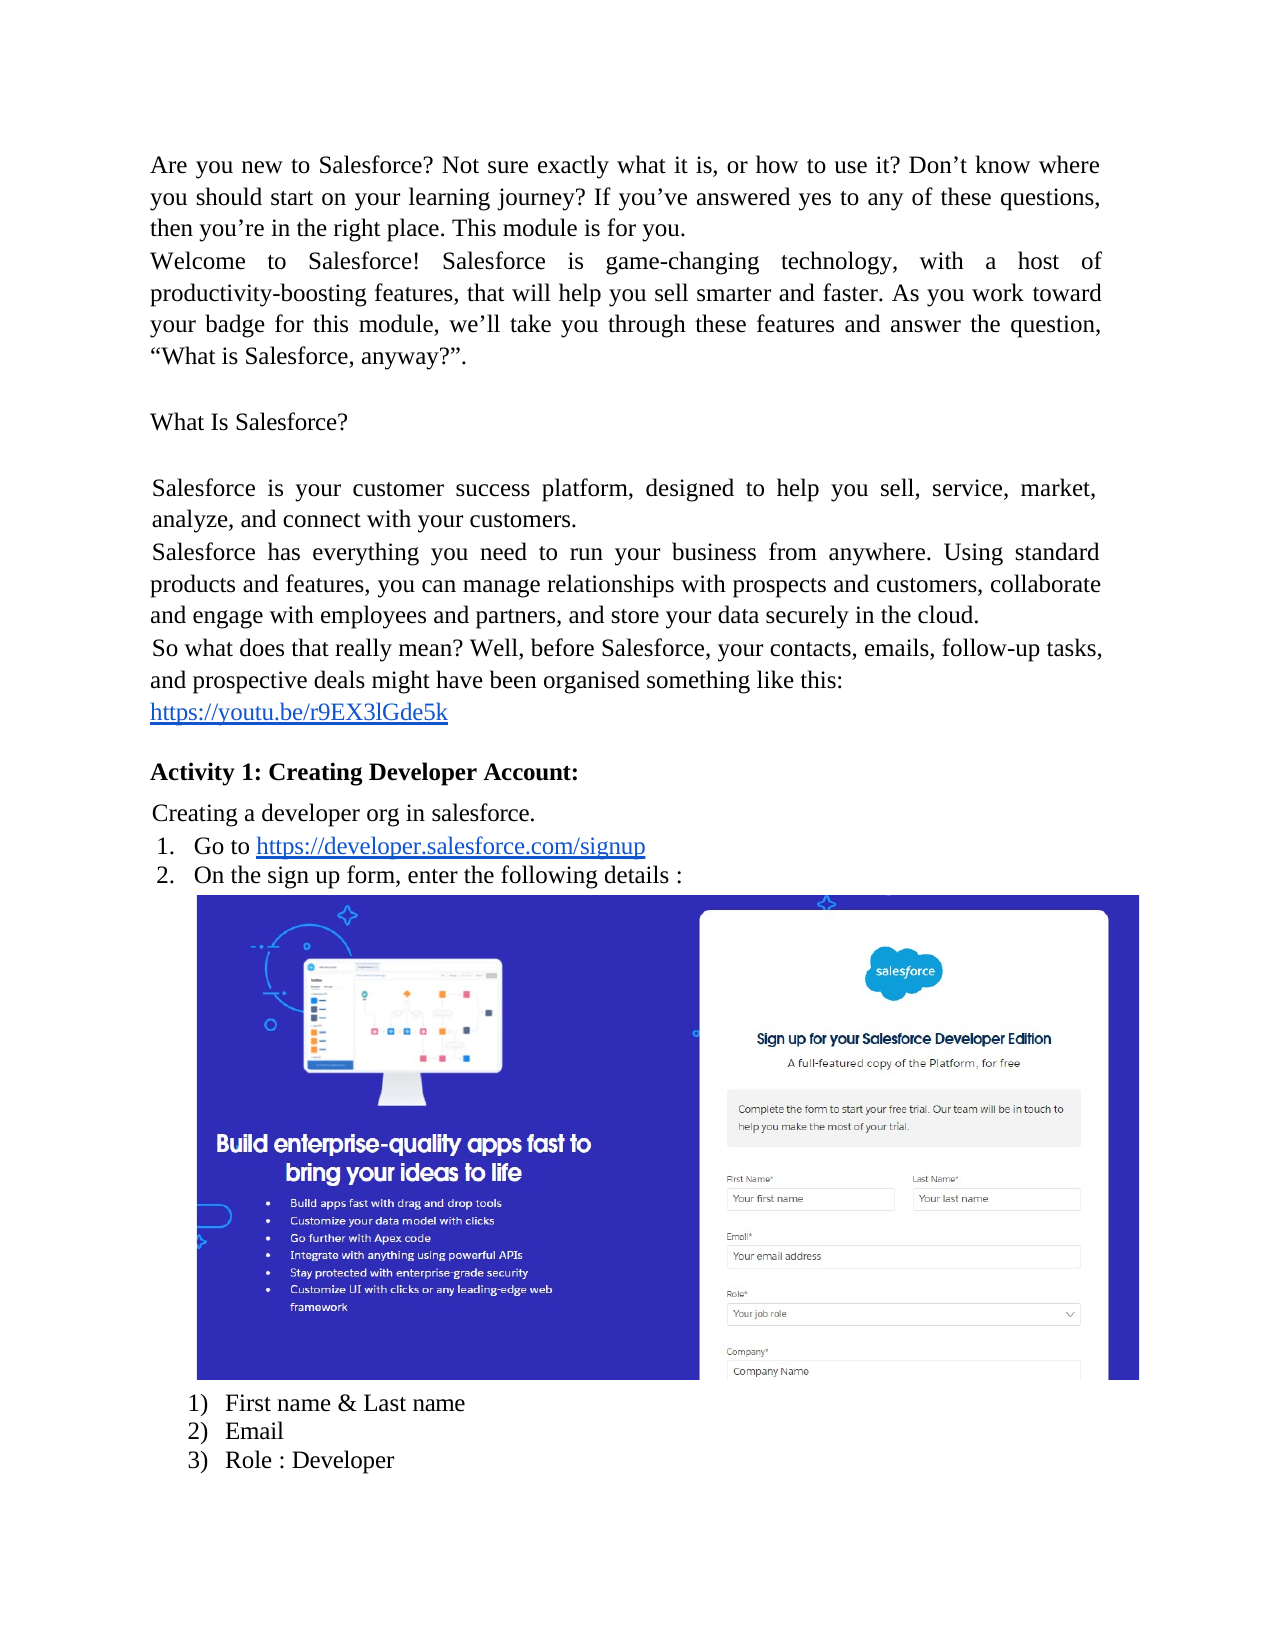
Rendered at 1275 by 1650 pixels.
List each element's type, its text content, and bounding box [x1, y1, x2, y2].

list First name & Last name [187, 901, 1275, 1416]
list Go to https://developer.salesforce.com/signup [156, 831, 1275, 860]
list Role : Developer [187, 1445, 1275, 1474]
list On the sign up form, enter the following details : [156, 860, 1275, 889]
subtitle Activity 1: Creating Developer Account: [150, 757, 1275, 786]
list Email [187, 1416, 1275, 1445]
text What Is Salesforce? [150, 407, 1275, 436]
text Creating a developer org in salesforce. [152, 798, 1275, 827]
picture [196, 895, 1140, 901]
text Are you new to Salesforce? Not sure exactly what it is, or how to use it? Don’t know where you should start on your learning journey? If you’ve answered yes to any of these questions, then you’re in the right place. This module is for you. [150, 150, 1102, 242]
text Salesforce has everything you need to run your business from anywhere. Using standard products and features, you can manage relationships with prospects and customers, collaborate and engage with employees and partners, and store your data securely in the cloud. [150, 537, 1101, 629]
text Welcome to Salesforce! Salesforce is game-changing technology, with a host of productivity-boosting features, that will help you sell smarter and faster. As you work toward your badge for this module, we’ll take you through these features and answer the question, “What is Salesforce, anyway?”. [150, 246, 1102, 369]
text So what does that really mean? Well, before Salesforce, your contacts, emails, follow-up tasks, and prospective deals might have been organised something like this: https://youtu.be/r9EX3lGde5k [150, 633, 1121, 726]
text Salesforce is your customer success platform, designed to help you sell, service, market, analyze, and connect with your customers. [152, 473, 1097, 533]
